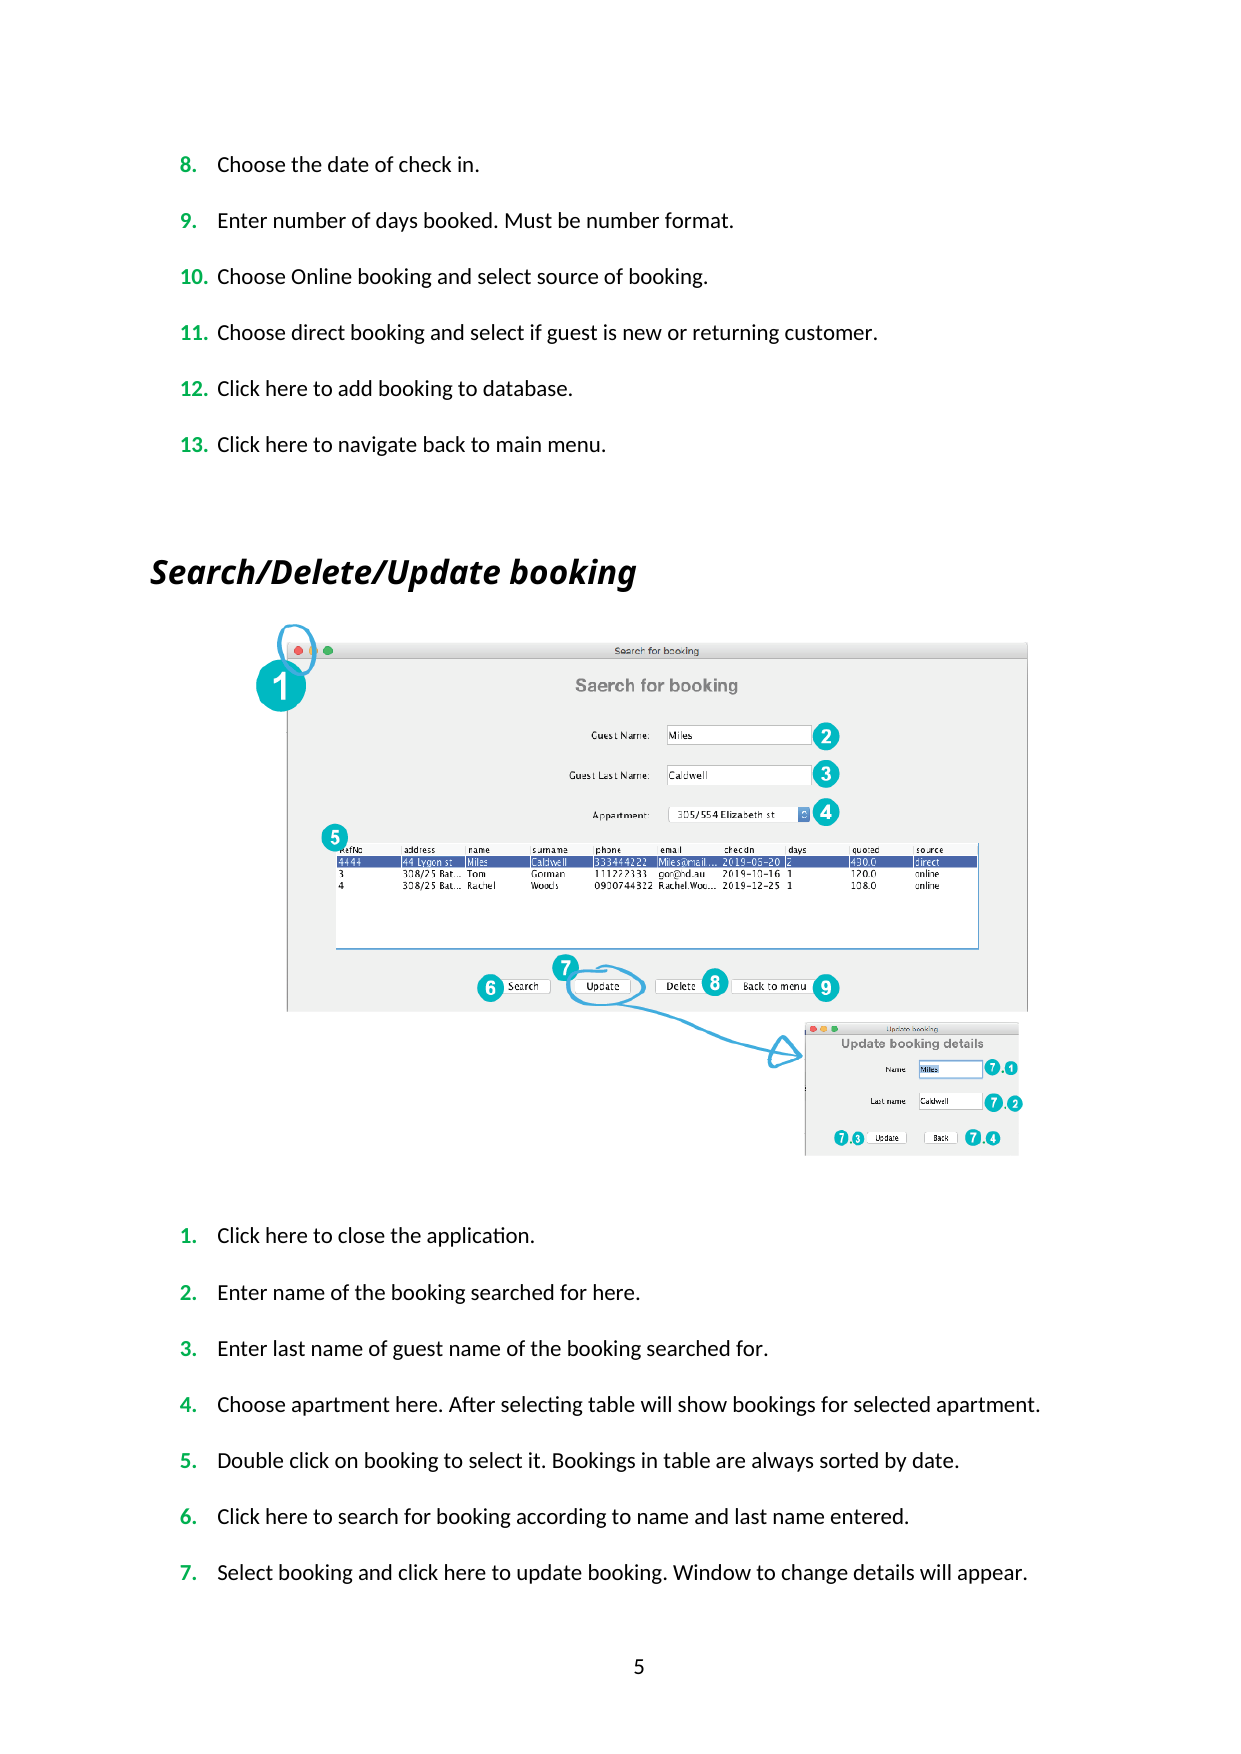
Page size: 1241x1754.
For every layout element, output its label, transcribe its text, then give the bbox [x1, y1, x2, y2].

list Choose Online booking and select source of booking. [179, 262, 1090, 290]
list Enter number of days booked. Must be number format. [179, 206, 1090, 234]
list Choose the date of check in. [179, 150, 1090, 178]
list Click here to search for booking according to name and last name entered. [179, 1502, 1090, 1530]
list Choose apartment here. After selecting table will show bookings for selected apartment. [179, 1390, 1090, 1418]
list Click here to add booking to database. [179, 374, 1090, 402]
list Click here to close the application. [179, 1222, 1090, 1250]
list Click here to navigate back to main menu. [179, 430, 1090, 458]
list Enter last name of guest name of the booking searched for. [179, 1334, 1090, 1362]
list Double click on booking to select it. Bookings in table are always sorted by date. [179, 1446, 1090, 1474]
list Enter name of the booking searched for here. [179, 1278, 1090, 1306]
subtitle Search/Delete/Update booking [150, 549, 1090, 594]
list Select booking and click here to update booking. Window to change details will appear. [179, 1558, 1090, 1586]
picture [247, 616, 1030, 1169]
list Choose direct booking and select if guest is new or returning customer. [179, 318, 1090, 346]
